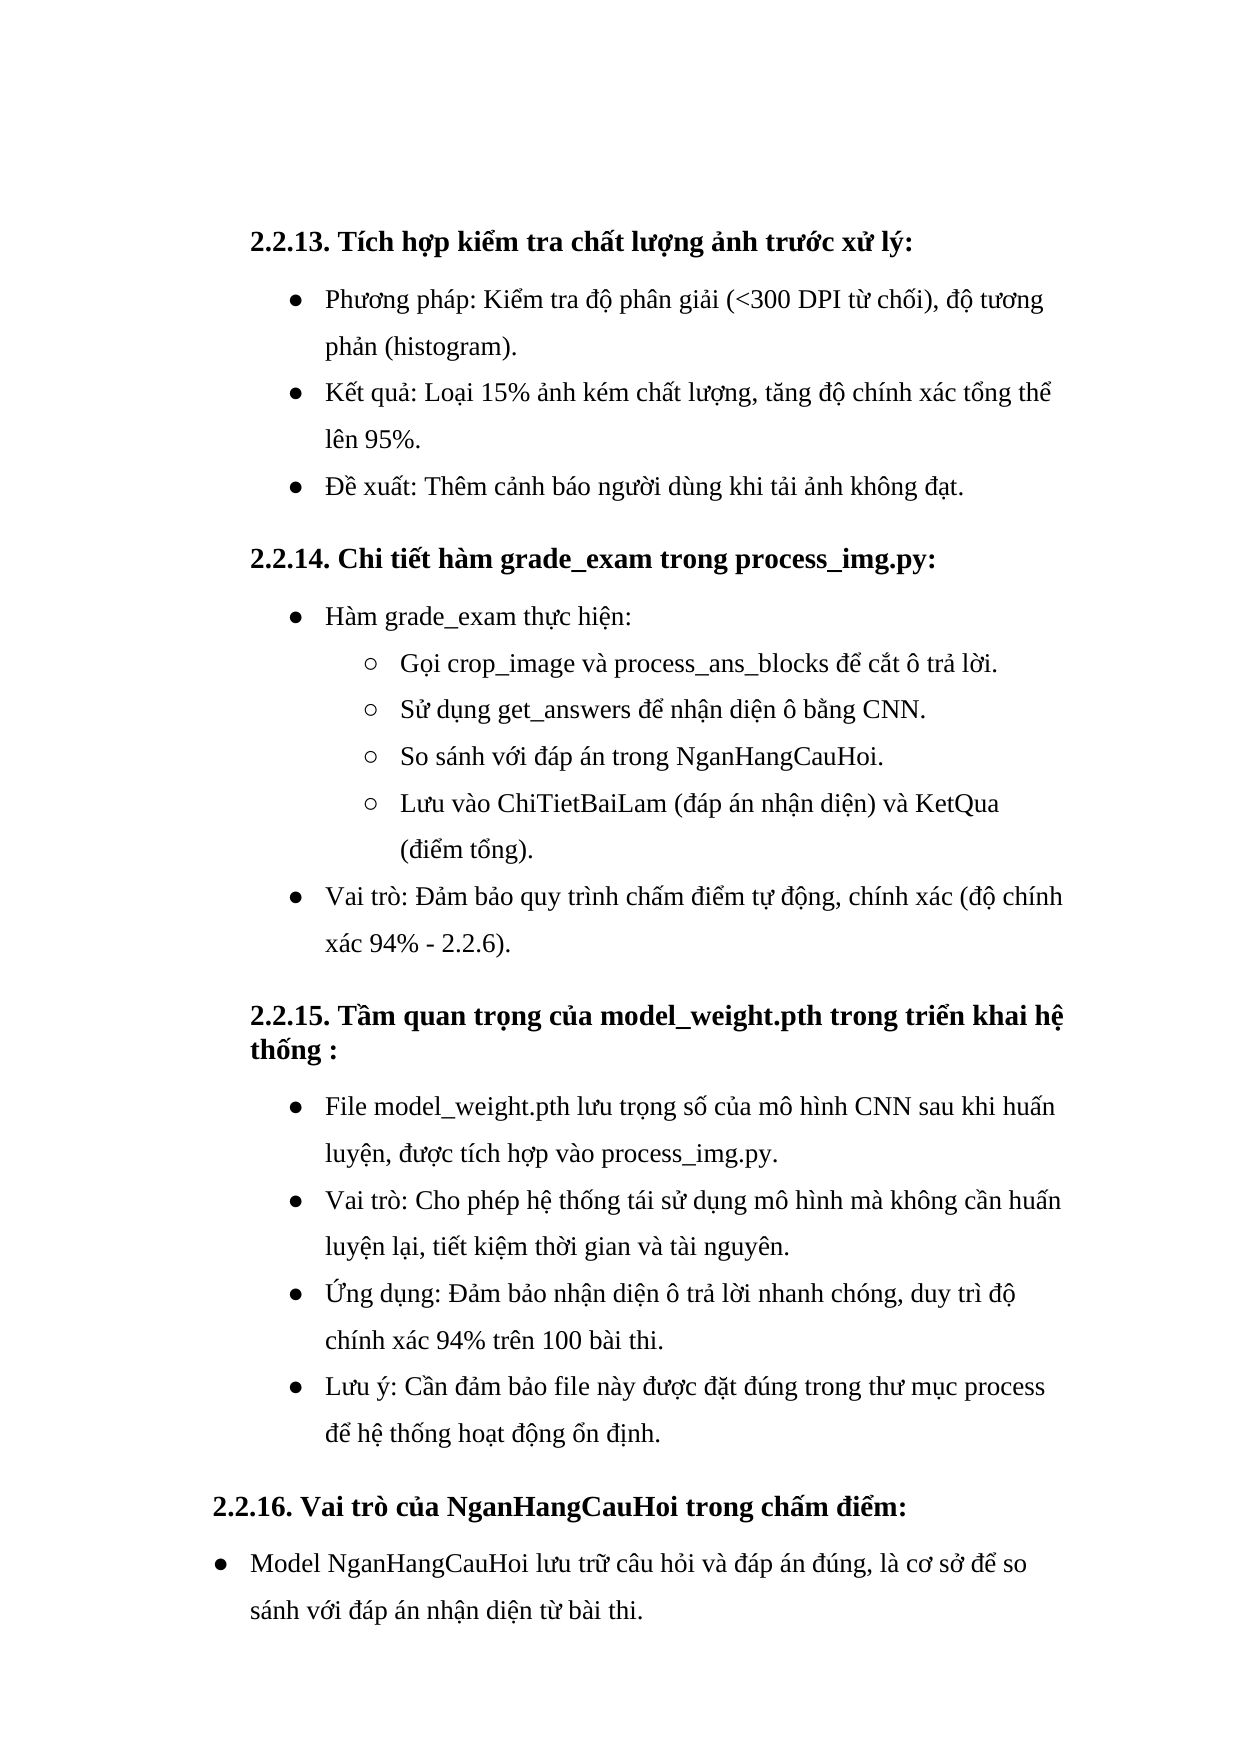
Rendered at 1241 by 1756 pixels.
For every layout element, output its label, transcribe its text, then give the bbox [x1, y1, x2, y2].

list File model_weight.pth lưu trọng số của mô hình CNN sau khi huấn luyện, được tích hợp vào process_img.py. [287, 1090, 1065, 1168]
subtitle 2.2.14. Chi tiết hàm grade_exam trong process_img.py: [175, 541, 1065, 575]
list Vai trò: Cho phép hệ thống tái sử dụng mô hình mà không cần huấn luyện lại, tiết kiệm thời gian và tài nguyên. [287, 1184, 1065, 1262]
subtitle 2.2.13. Tích hợp kiểm tra chất lượng ảnh trước xử lý: [175, 224, 1065, 258]
list Model NganHangCauHoi lưu trữ câu hỏi và đáp án đúng, là cơ sở để so sánh với đáp án nhận diện từ bài thi. [212, 1547, 1065, 1625]
list Lưu vào ChiTietBaiLam (đáp án nhận diện) và KetQua (điểm tổng). [362, 787, 1065, 864]
list Phương pháp: Kiểm tra độ phân giải (<300 DPI từ chối), độ tương phản (histogram). [287, 283, 1065, 361]
subtitle 2.2.15. Tầm quan trọng của model_weight.pth trong triển khai hệ thống : [250, 998, 1065, 1065]
list Đề xuất: Thêm cảnh báo người dùng khi tải ảnh không đạt. [287, 470, 1065, 501]
list Gọi crop_image và process_ans_blocks để cắt ô trả lời. [362, 647, 1065, 678]
list Sử dụng get_answers để nhận diện ô bằng CNN. [362, 693, 1065, 724]
list Hàm grade_exam thực hiện: [287, 600, 1065, 631]
list Lưu ý: Cần đảm bảo file này được đặt đúng trong thư mục process để hệ thống hoạt động ổn định. [287, 1370, 1065, 1448]
list Vai trò: Đảm bảo quy trình chấm điểm tự động, chính xác (độ chính xác 94% - 2.2.6). [287, 880, 1065, 958]
list So sánh với đáp án trong NganHangCauHoi. [362, 740, 1065, 771]
list Kết quả: Loại 15% ảnh kém chất lượng, tăng độ chính xác tổng thể lên 95%. [287, 376, 1065, 454]
list Ứng dụng: Đảm bảo nhận diện ô trả lời nhanh chóng, duy trì độ chính xác 94% trên 100 bài thi. [287, 1277, 1065, 1355]
subtitle 2.2.16. Vai trò của NganHangCauHoi trong chấm điểm: [175, 1489, 1065, 1522]
